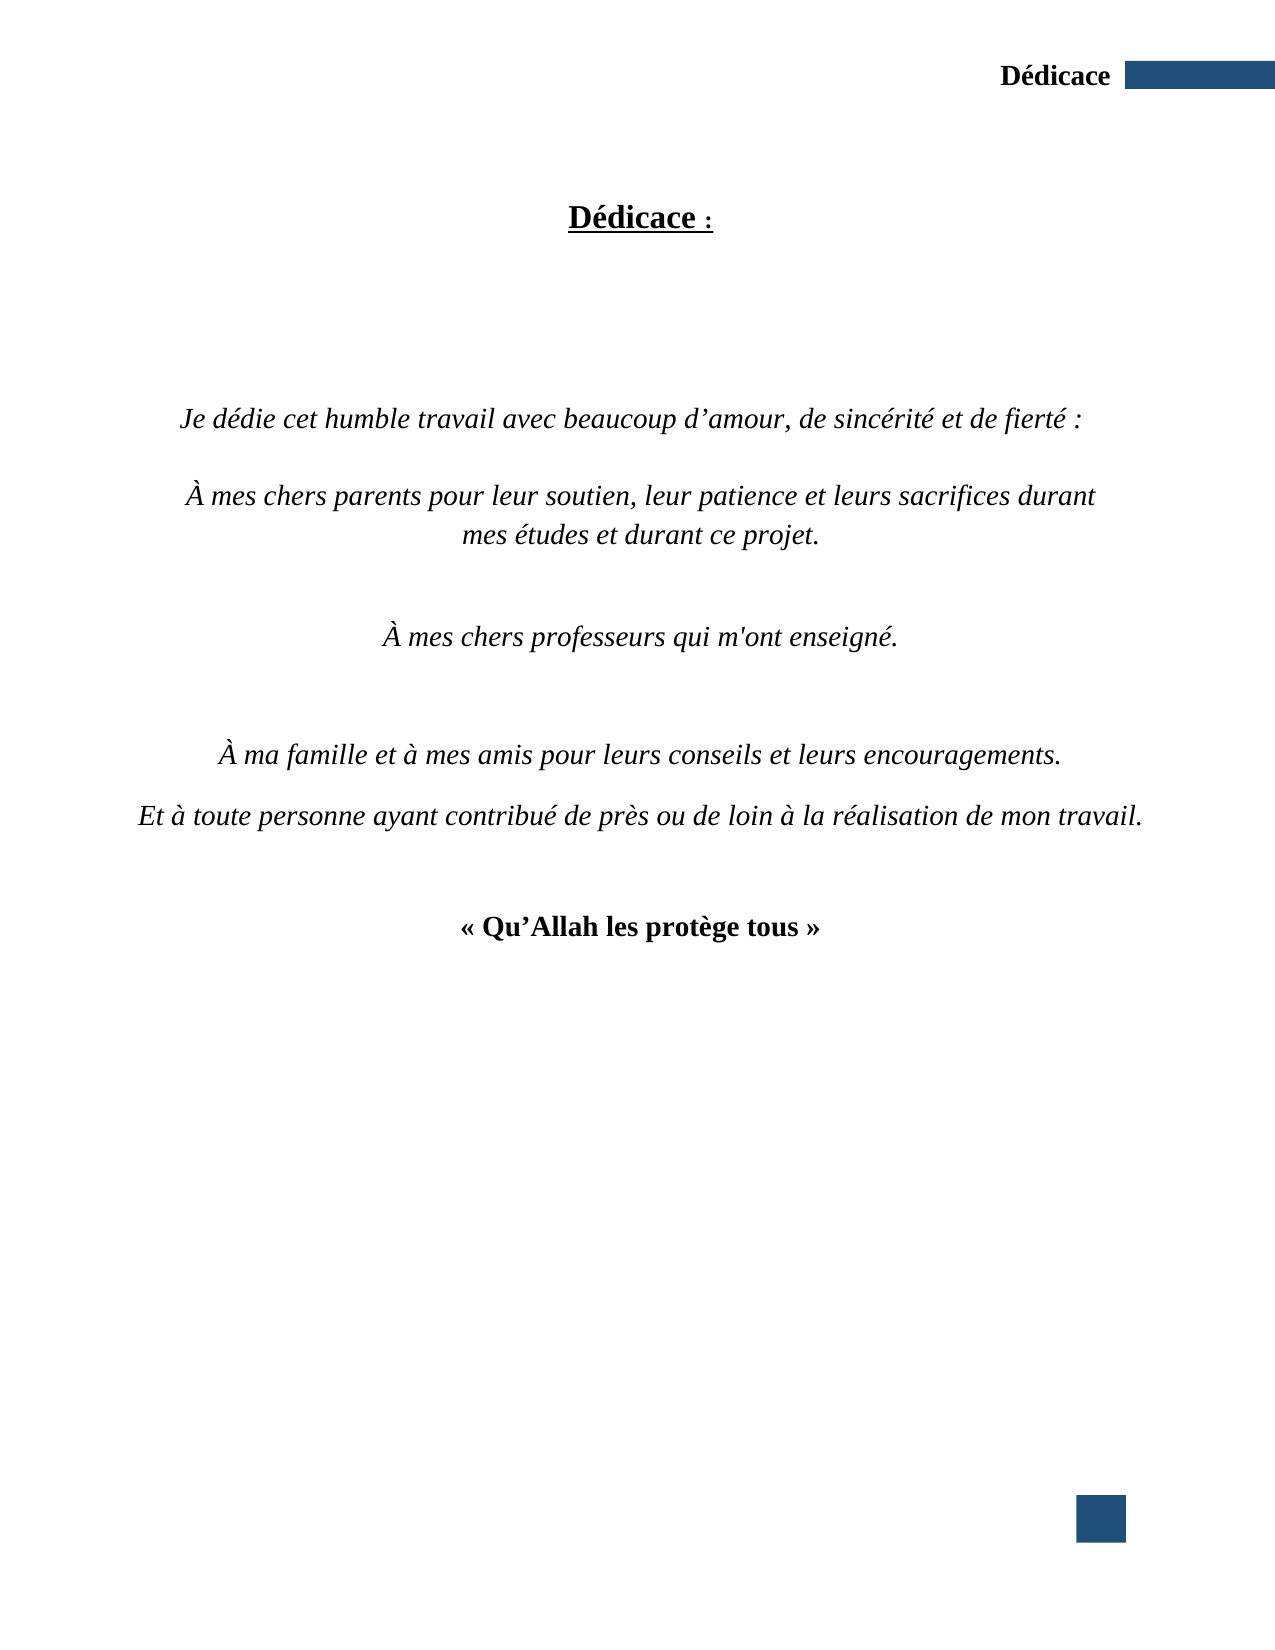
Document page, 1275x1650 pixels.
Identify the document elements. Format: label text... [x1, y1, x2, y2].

subtitle Dédicace : [133, 198, 1148, 236]
text À mes chers parents pour leur soutien, leur patience et leurs sacrifices durant mes études et durant ce projet. [179, 478, 1102, 550]
text À mes chers professeurs qui m'ont enseigné. [133, 619, 1148, 652]
text Je dédie cet humble travail avec beaucoup d’amour, de sincérité et de fierté : [179, 401, 1102, 435]
text À ma famille et à mes amis pour leurs conseils et leurs encouragements. [186, 737, 1095, 771]
text Dédicace [127, 58, 1111, 92]
text « Qu’Allah les protège tous » [133, 909, 1148, 943]
text Et à toute personne ayant contribué de près ou de loin à la réalisation de mon travail. [133, 798, 1148, 831]
